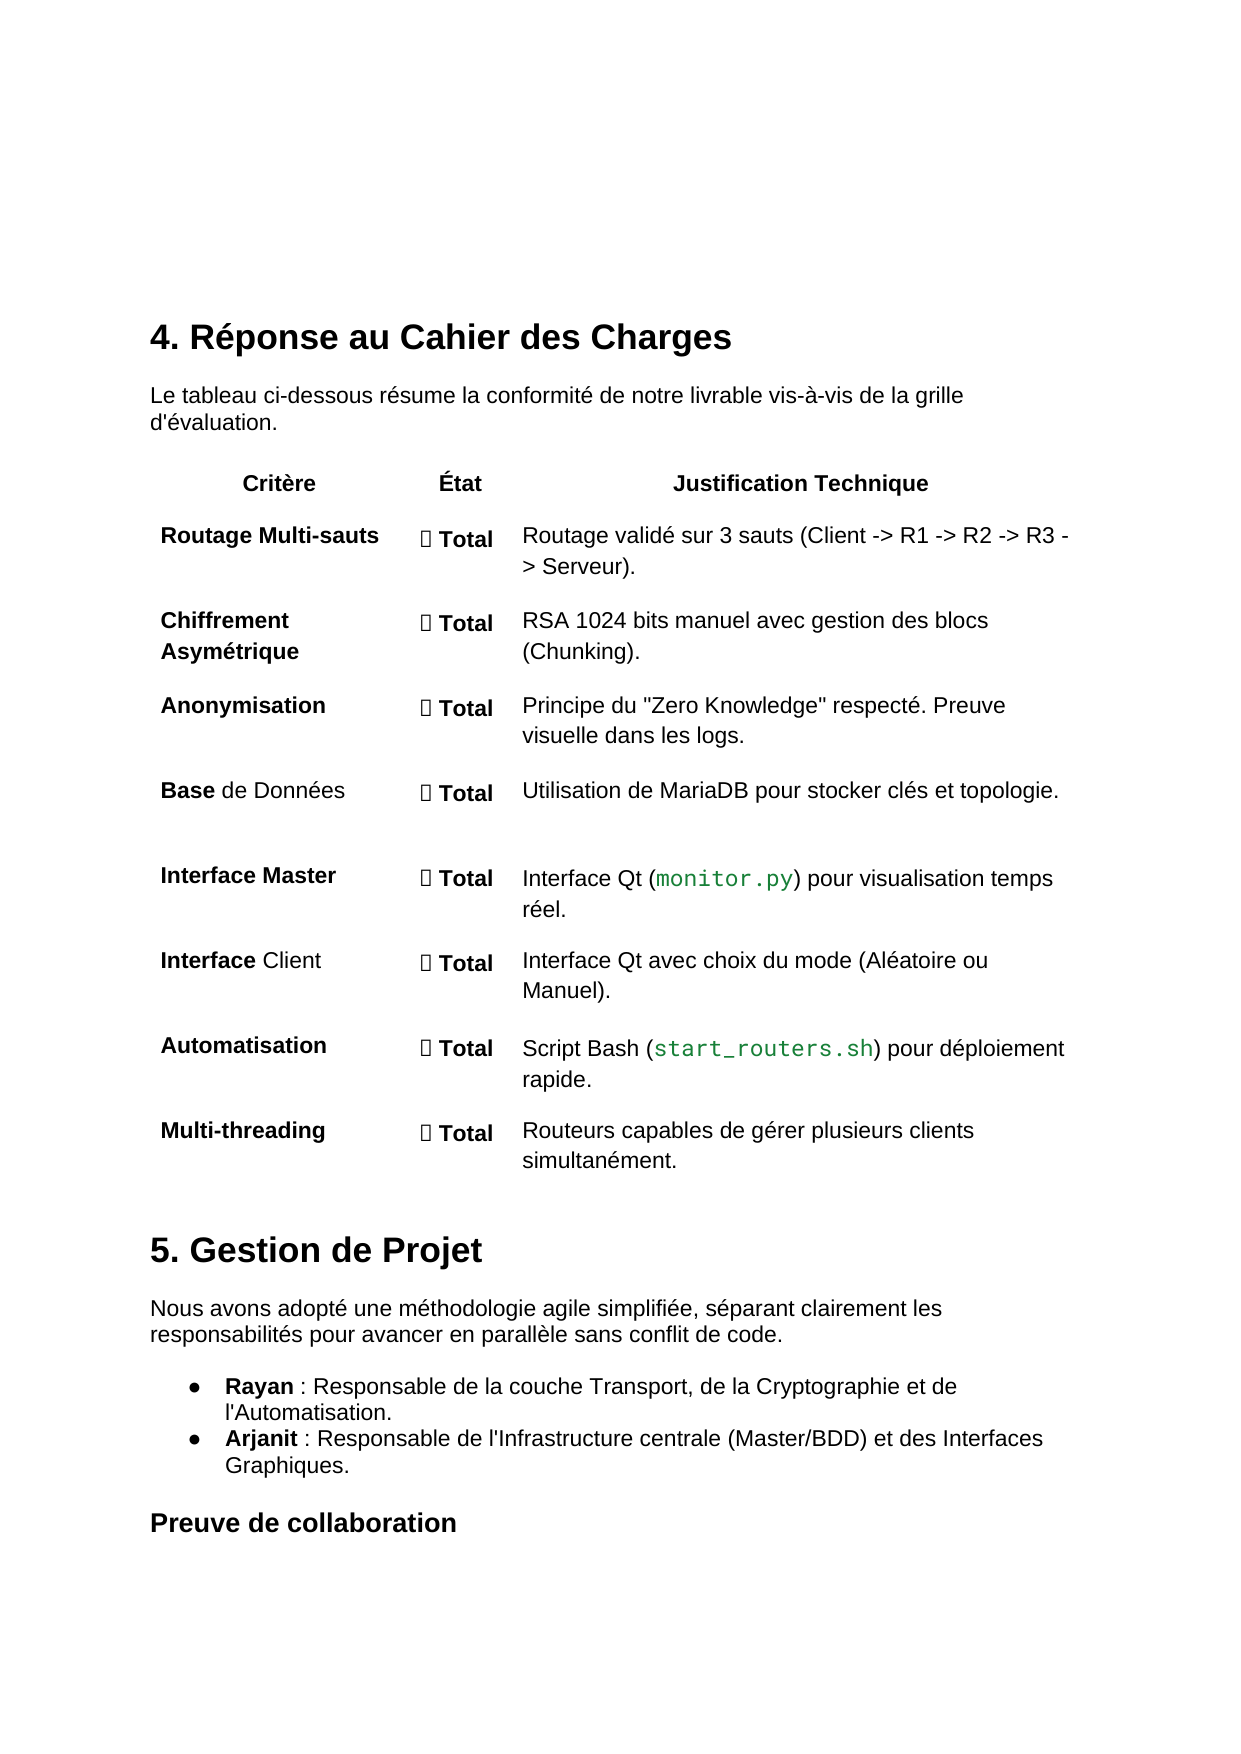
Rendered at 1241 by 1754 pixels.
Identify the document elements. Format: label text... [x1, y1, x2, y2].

table_header État [409, 460, 512, 512]
table_cell ✅ Total [409, 1107, 512, 1192]
table_cell ✅ Total [409, 767, 512, 852]
text Le tableau ci-dessous résume la conformité de notre livrable vis-à-vis de la grille d'évaluation. [150, 382, 1090, 435]
table_cell Utilisation de MariaDB pour stocker clés et topologie. [512, 767, 1090, 852]
table_cell Routage validé sur 3 sauts (Client -> R1 -> R2 -> R3 -> Serveur). [512, 512, 1090, 597]
table_cell Anonymisation [150, 682, 408, 767]
list Rayan : Responsable de la couche Transport, de la Cryptographie et de l'Automatisation. [187, 1373, 1090, 1425]
table_cell ✅ Total [409, 937, 512, 1022]
table_header Justification Technique [512, 460, 1090, 512]
subtitle 4. Réponse au Cahier des Charges [150, 317, 1090, 357]
subtitle 5. Gestion de Projet [150, 1229, 1090, 1270]
table_cell Routage Multi-sauts [150, 512, 408, 597]
table_cell Base de Données [150, 767, 408, 852]
table_cell Chiffrement Asymétrique [150, 597, 408, 682]
table_cell Multi-threading [150, 1107, 408, 1192]
text Nous avons adopté une méthodologie agile simplifiée, séparant clairement les responsabilités pour avancer en parallèle sans conflit de code. [150, 1295, 1090, 1348]
subtitle Preuve de collaboration [150, 1507, 1090, 1538]
table_cell ✅ Total [409, 512, 512, 597]
table_header Critère [150, 460, 408, 512]
table_cell ✅ Total [409, 852, 512, 937]
table_cell Interface Qt avec choix du mode (Aléatoire ou Manuel). [512, 937, 1090, 1022]
table_cell Principe du "Zero Knowledge" respecté. Preuve visuelle dans les logs. [512, 682, 1090, 767]
table_cell ✅ Total [409, 597, 512, 682]
table_cell Interface Master [150, 852, 408, 937]
table_cell Routeurs capables de gérer plusieurs clients simultanément. [512, 1107, 1090, 1192]
table_cell Interface Qt (monitor.py) pour visualisation temps réel. [512, 852, 1090, 937]
table_cell Automatisation [150, 1022, 408, 1107]
table_cell Script Bash (start_routers.sh) pour déploiement rapide. [512, 1022, 1090, 1107]
table_cell ✅ Total [409, 682, 512, 767]
table_cell ✅ Total [409, 1022, 512, 1107]
table_cell RSA 1024 bits manuel avec gestion des blocs (Chunking). [512, 597, 1090, 682]
table_cell Interface Client [150, 937, 408, 1022]
list Arjanit : Responsable de l'Infrastructure centrale (Master/BDD) et des Interfaces Graphiques. [187, 1425, 1090, 1478]
